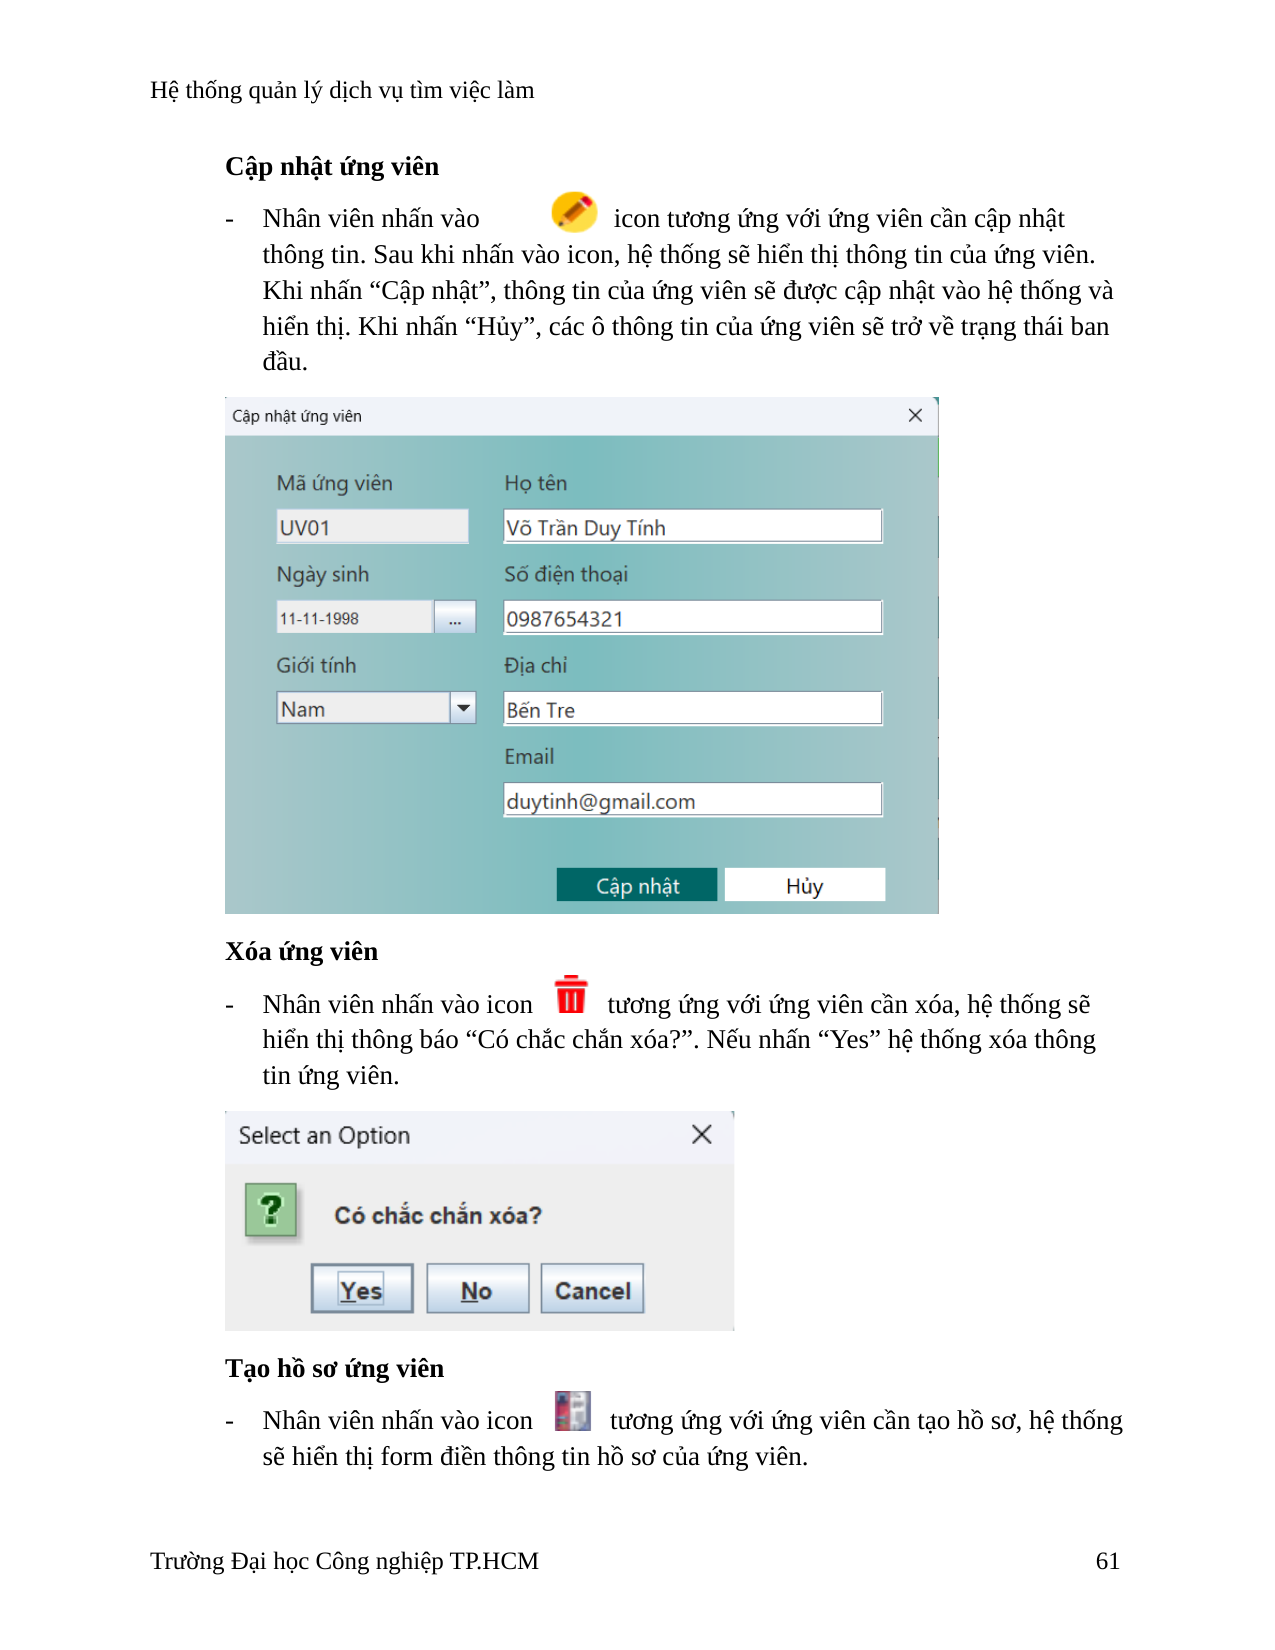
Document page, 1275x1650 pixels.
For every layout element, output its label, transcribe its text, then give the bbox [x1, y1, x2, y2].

picture [552, 192, 597, 232]
picture [225, 397, 939, 914]
list Nhân viên nhấn vào icon tương ứng với ứng viên cần cập nhật thông tin. Sau khi nhấn vào icon, hệ thống sẽ hiển thị thông tin của ứng viên. Khi nhấn “Cập nhật”, thông tin của ứng viên sẽ được cập nhật vào hệ thống và hiển thị. Khi nhấn “Hủy”, các ô thông tin của ứng viên sẽ trở về trạng thái ban đầu. [225, 202, 1125, 376]
picture [553, 1391, 591, 1429]
picture [554, 975, 591, 1013]
text Cập nhật ứng viên [150, 150, 1125, 181]
list Nhân viên nhấn vào icon tương ứng với ứng viên cần tạo hồ sơ, hệ thống sẽ hiển thị form điền thông tin hồ sơ của ứng viên. [225, 1404, 1125, 1471]
text Tạo hồ sơ ứng viên [225, 1352, 1125, 1383]
picture [225, 1111, 735, 1331]
text Xóa ứng viên [225, 935, 1125, 967]
list Nhân viên nhấn vào icon tương ứng với ứng viên cần xóa, hệ thống sẽ hiển thị thông báo “Có chắc chắn xóa?”. Nếu nhấn “Yes” hệ thống xóa thông tin ứng viên. [225, 988, 1125, 1090]
